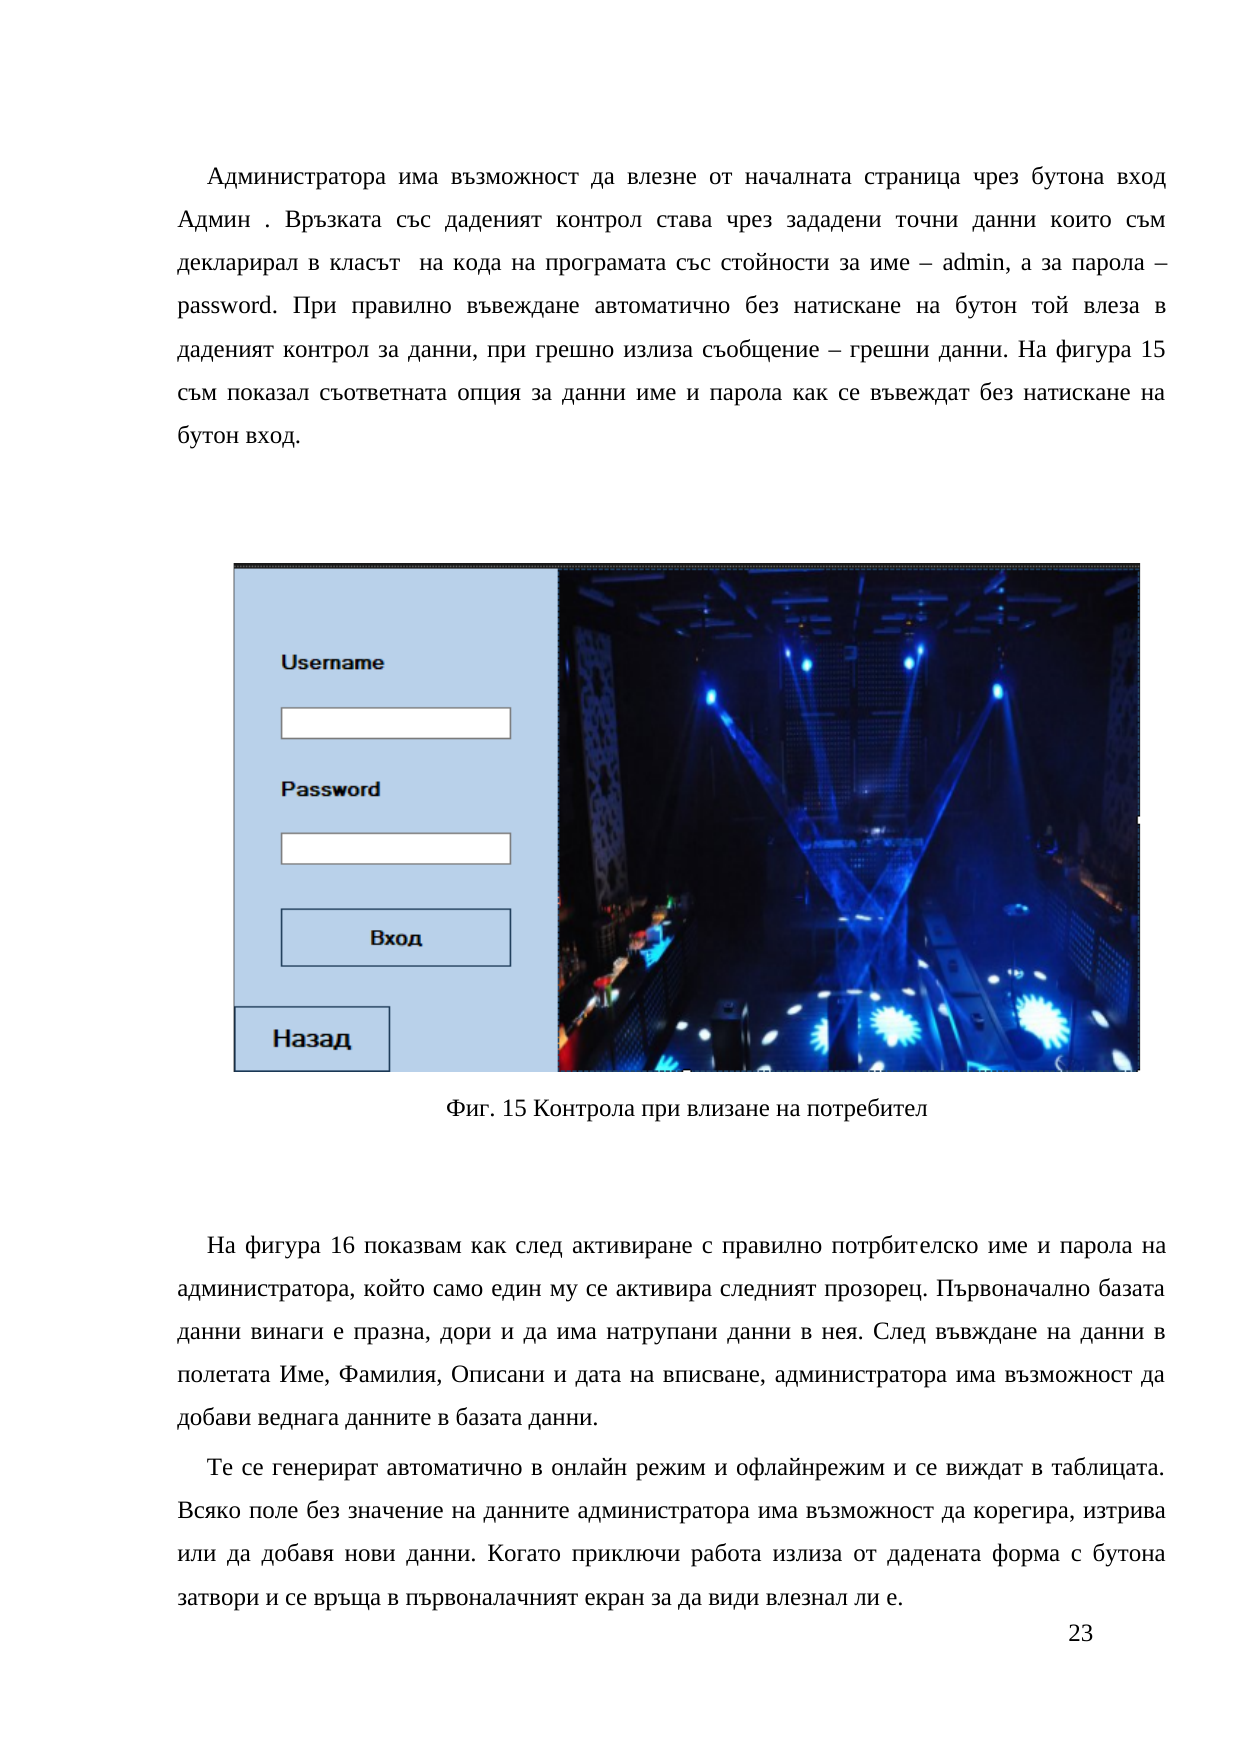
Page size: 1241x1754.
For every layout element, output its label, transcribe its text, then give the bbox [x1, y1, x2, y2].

picture [233, 563, 1141, 1072]
text Те се генерират автоматично в онлайн режим и офлайнрежим и се виждат в таблицата. Всяко поле без значение на данните администратора има възможност да корегира, изтрива или да добавя нови данни. Когато приключи работа излиза от дадената форма с бутона затвори и се връща в първоналачният екран за да види влезнал ли е. [177, 1452, 1167, 1610]
text Администратора има възможност да влезне от началната страница чрез бутона вход Админ . Връзката със даденият контрол става чрез зададени точни данни които съм декларирал в класът на кода на програмата със стойности за име – admin, а за парола – password. При правилно въвеждане автоматично без натискане на бутон той влеза в даденият контрол за данни, при грешно излиза съобщение – грешни данни. На фигура 15 съм показал съответната опция за данни име и парола как се въвеждат без натискане на бутон вход. [177, 161, 1167, 449]
text Фиг. 15 Контрола при влизане на потребител [177, 1093, 1167, 1122]
text На фигура 16 показвам как след активиране с правилно потрбитeлско име и парола на администратора, който само един му се активира следният прозорец. Първоначално базата данни винаги е празна, дори и да има натрупани данни в нея. След въвждане на данни в полетата Име, Фамилия, Описани и дата на вписване, администратора има възможност да добави веднага данните в базата данни. [177, 1230, 1167, 1431]
